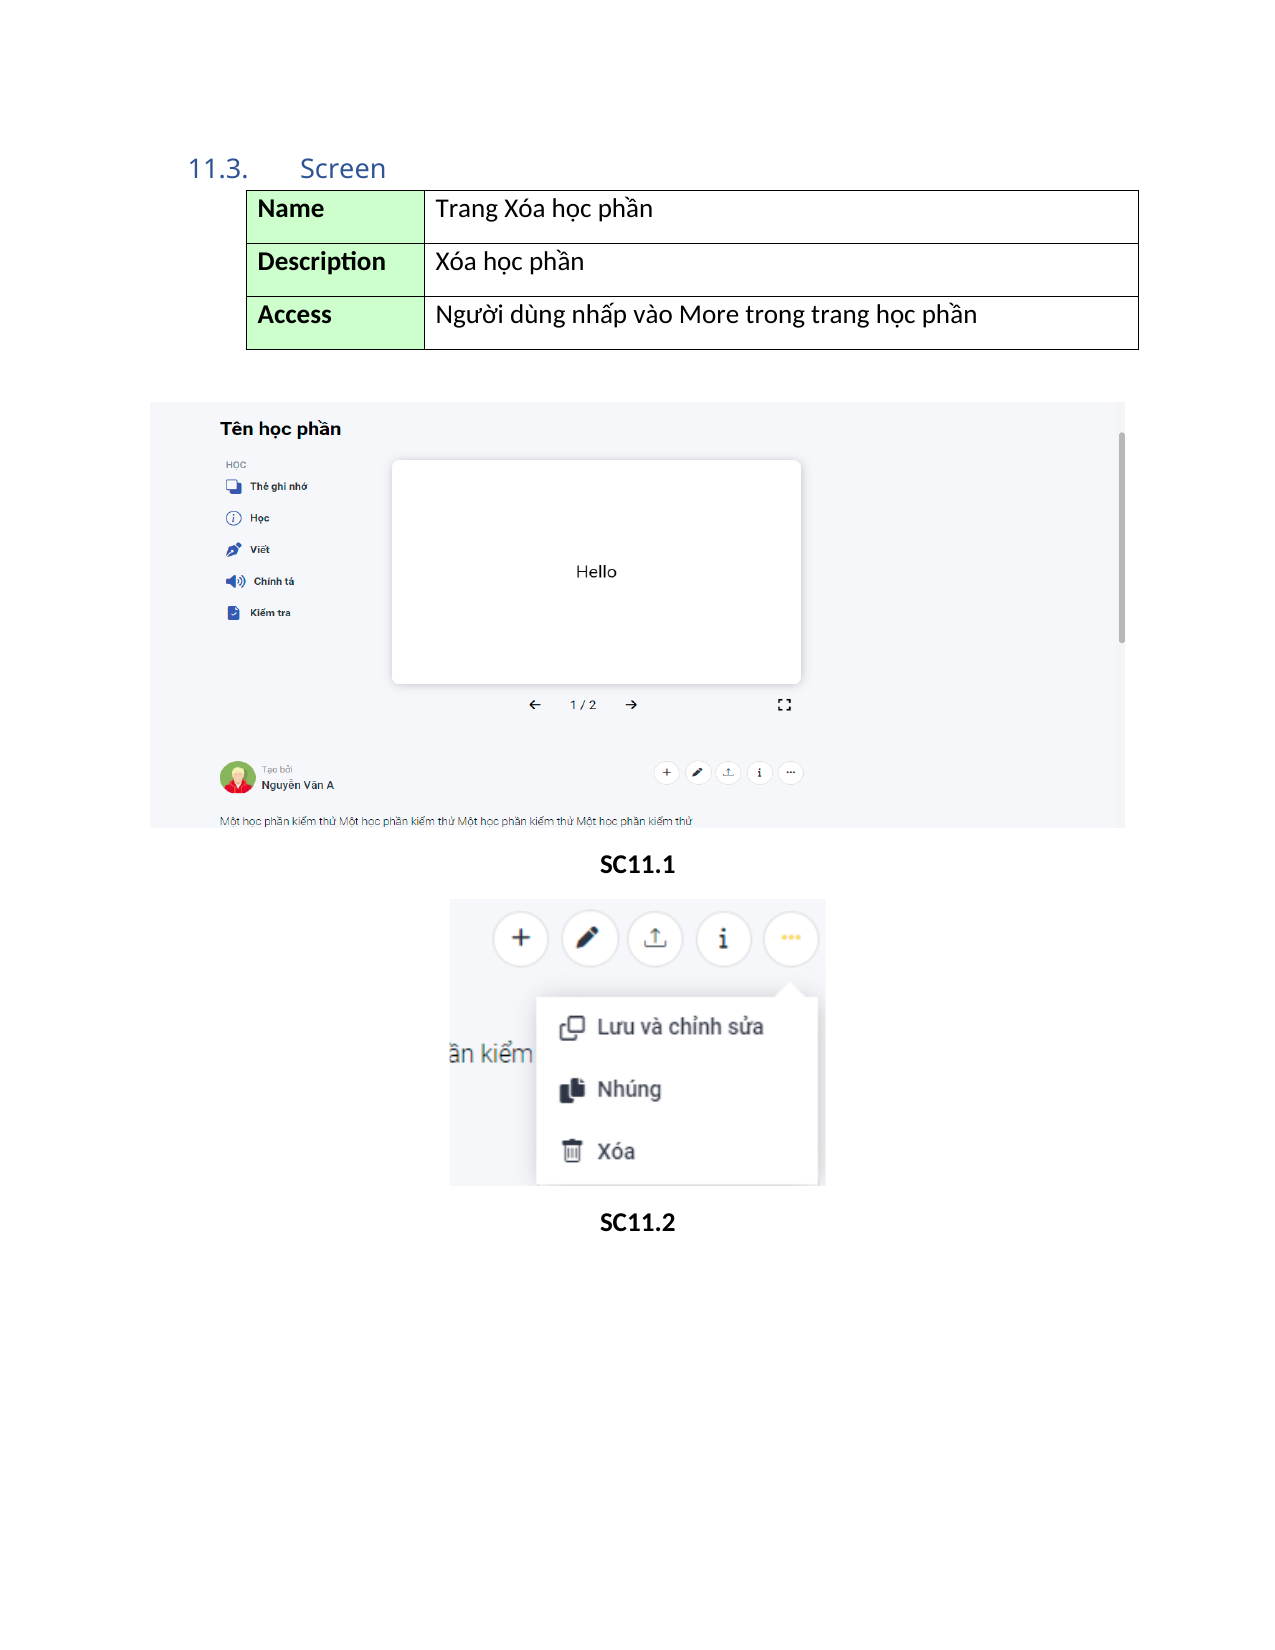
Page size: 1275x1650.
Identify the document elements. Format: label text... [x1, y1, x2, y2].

table_cell Xóa học phần [425, 244, 1138, 296]
table_cell Người dùng nhấp vào More trong trang học phần [425, 297, 1138, 349]
text SC11.1 [150, 847, 1125, 880]
table_header Trang Xóa học phần [425, 191, 1138, 243]
text SC11.2 [150, 1205, 1125, 1238]
picture [150, 402, 1125, 828]
subtitle Screen [187, 150, 1125, 187]
picture [449, 899, 826, 1186]
table_header Name [247, 191, 424, 243]
table_cell Description [247, 244, 424, 296]
table_cell Access [247, 297, 424, 349]
